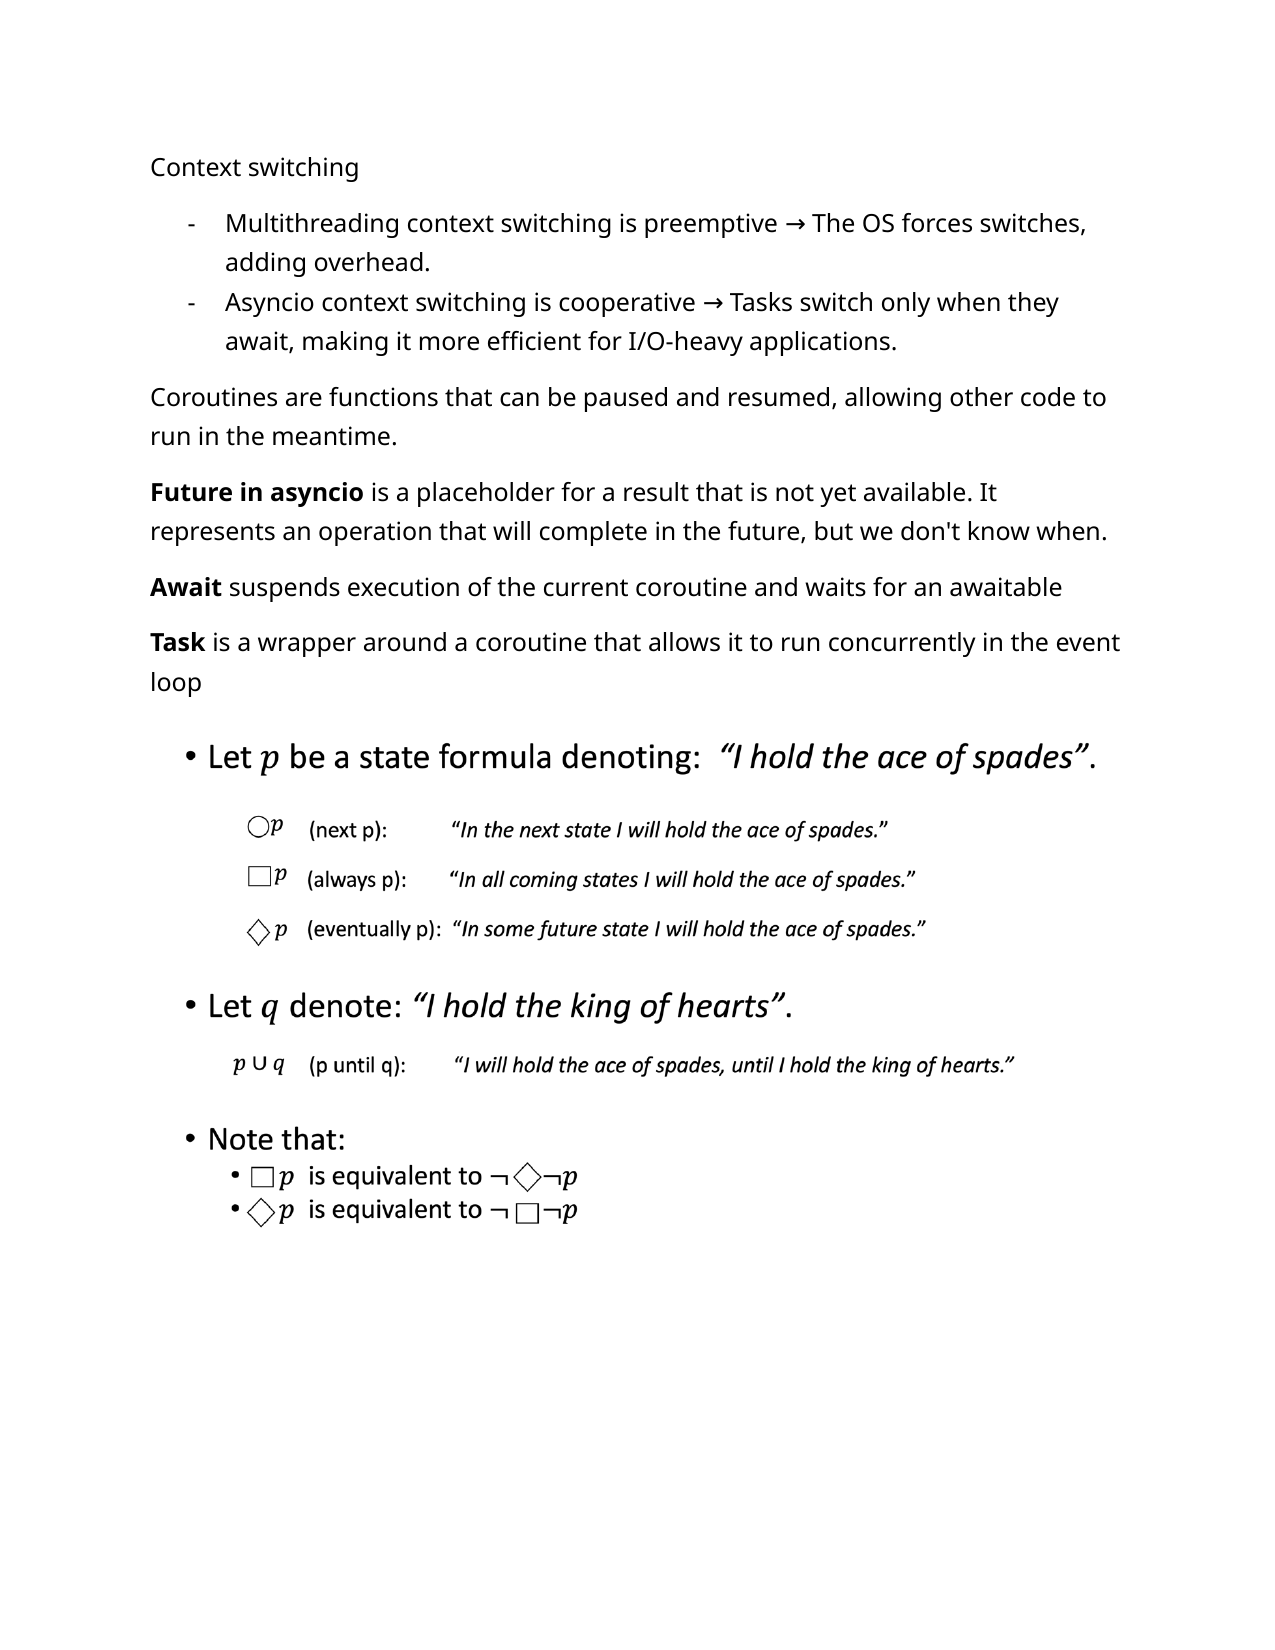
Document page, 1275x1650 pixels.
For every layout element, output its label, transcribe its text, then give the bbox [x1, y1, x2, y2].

list Asyncio context switching is cooperative → Tasks switch only when they await, making it more efficient for I/O-heavy applications. [187, 284, 1125, 357]
text Future in asyncio is a placeholder for a result that is not yet available. It represents an operation that will complete in the future, but we don't know when. [150, 474, 1125, 547]
picture [150, 720, 1125, 1260]
text Task is a wrapper around a coroutine that allows it to run concurrently in the event loop [150, 625, 1125, 698]
text Await suspends execution of the current coroutine and waits for an awaitable [150, 569, 1125, 603]
text Coroutines are functions that can be paused and resumed, allowing other code to run in the meantime. [150, 379, 1125, 452]
list Multithreading context switching is preemptive → The OS forces switches, adding overhead. [187, 206, 1125, 279]
text Context switching [150, 150, 1125, 184]
